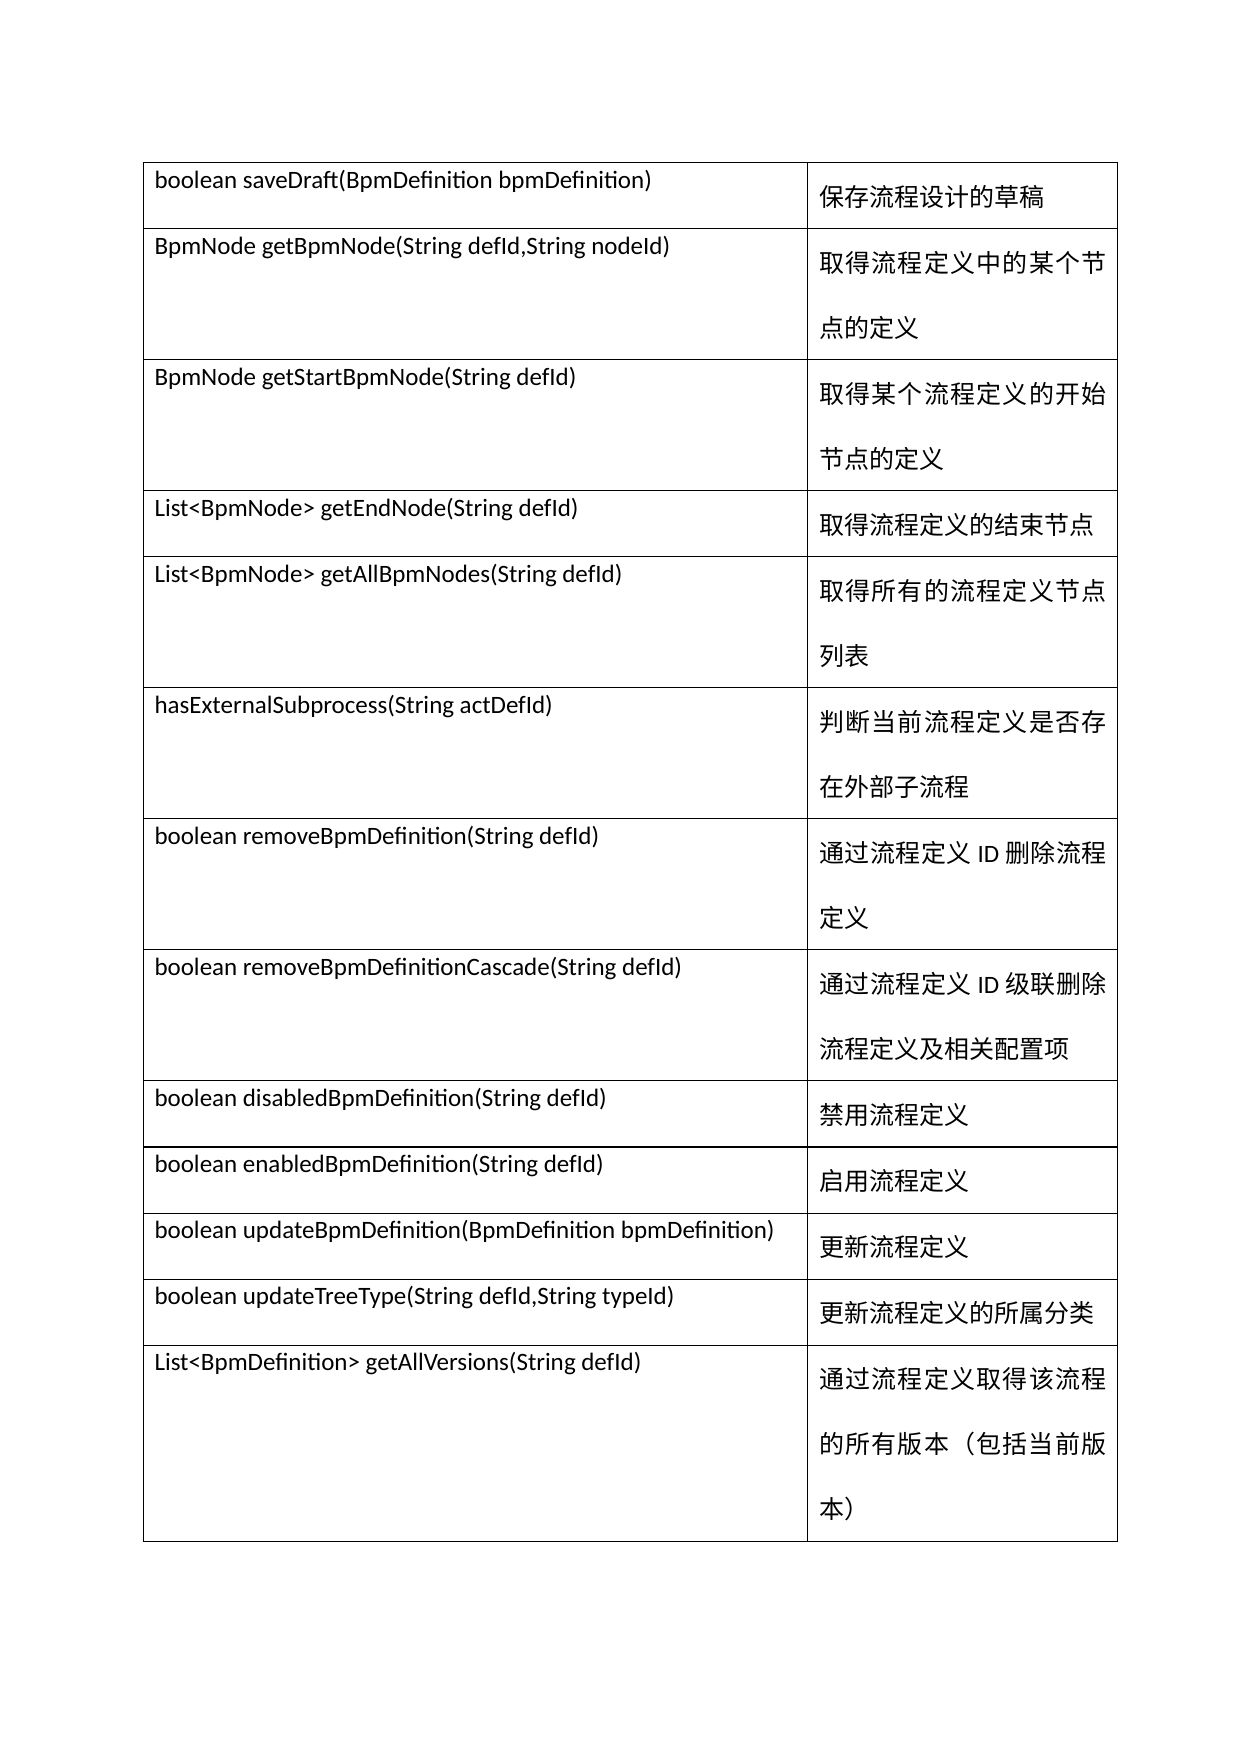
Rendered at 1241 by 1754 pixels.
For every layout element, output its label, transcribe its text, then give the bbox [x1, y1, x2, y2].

table_cell BpmNode getBpmNode(String defId,String nodeId) [144, 229, 807, 359]
table_cell 禁用流程定义 [808, 1081, 1117, 1146]
table_cell boolean disabledBpmDefinition(String defId) [144, 1081, 807, 1146]
table_cell 通过流程定义ID删除流程定义 [808, 819, 1117, 949]
table_cell boolean updateBpmDefinition(BpmDefinition bpmDefinition) [144, 1214, 807, 1278]
table_cell 取得某个流程定义的开始节点的定义 [808, 360, 1117, 490]
table_cell 通过流程定义取得该流程的所有版本（包括当前版本） [808, 1346, 1117, 1541]
table_cell List<BpmNode> getEndNode(String defId) [144, 491, 807, 556]
table_cell 判断当前流程定义是否存在外部子流程 [808, 688, 1117, 818]
table_cell boolean saveDraft(BpmDefinition bpmDefinition) [144, 163, 807, 228]
table_cell 取得所有的流程定义节点列表 [808, 557, 1117, 687]
table_cell List<BpmDefinition> getAllVersions(String defId) [144, 1346, 807, 1541]
table_cell 取得流程定义的结束节点 [808, 491, 1117, 556]
table_cell boolean removeBpmDefinition(String defId) [144, 819, 807, 949]
table_cell 启用流程定义 [808, 1148, 1117, 1212]
table_cell 通过流程定义ID级联删除流程定义及相关配置项 [808, 950, 1117, 1080]
table_cell 取得流程定义中的某个节点的定义 [808, 229, 1117, 359]
table_cell 更新流程定义的所属分类 [808, 1280, 1117, 1344]
table_cell BpmNode getStartBpmNode(String defId) [144, 360, 807, 490]
table_cell boolean updateTreeType(String defId,String typeId) [144, 1280, 807, 1344]
table_cell 更新流程定义 [808, 1214, 1117, 1278]
table_cell 保存流程设计的草稿 [808, 163, 1117, 228]
table_cell boolean enabledBpmDefinition(String defId) [144, 1148, 807, 1212]
table_cell hasExternalSubprocess(String actDefId) [144, 688, 807, 818]
table_cell List<BpmNode> getAllBpmNodes(String defId) [144, 557, 807, 687]
table_cell boolean removeBpmDefinitionCascade(String defId) [144, 950, 807, 1080]
